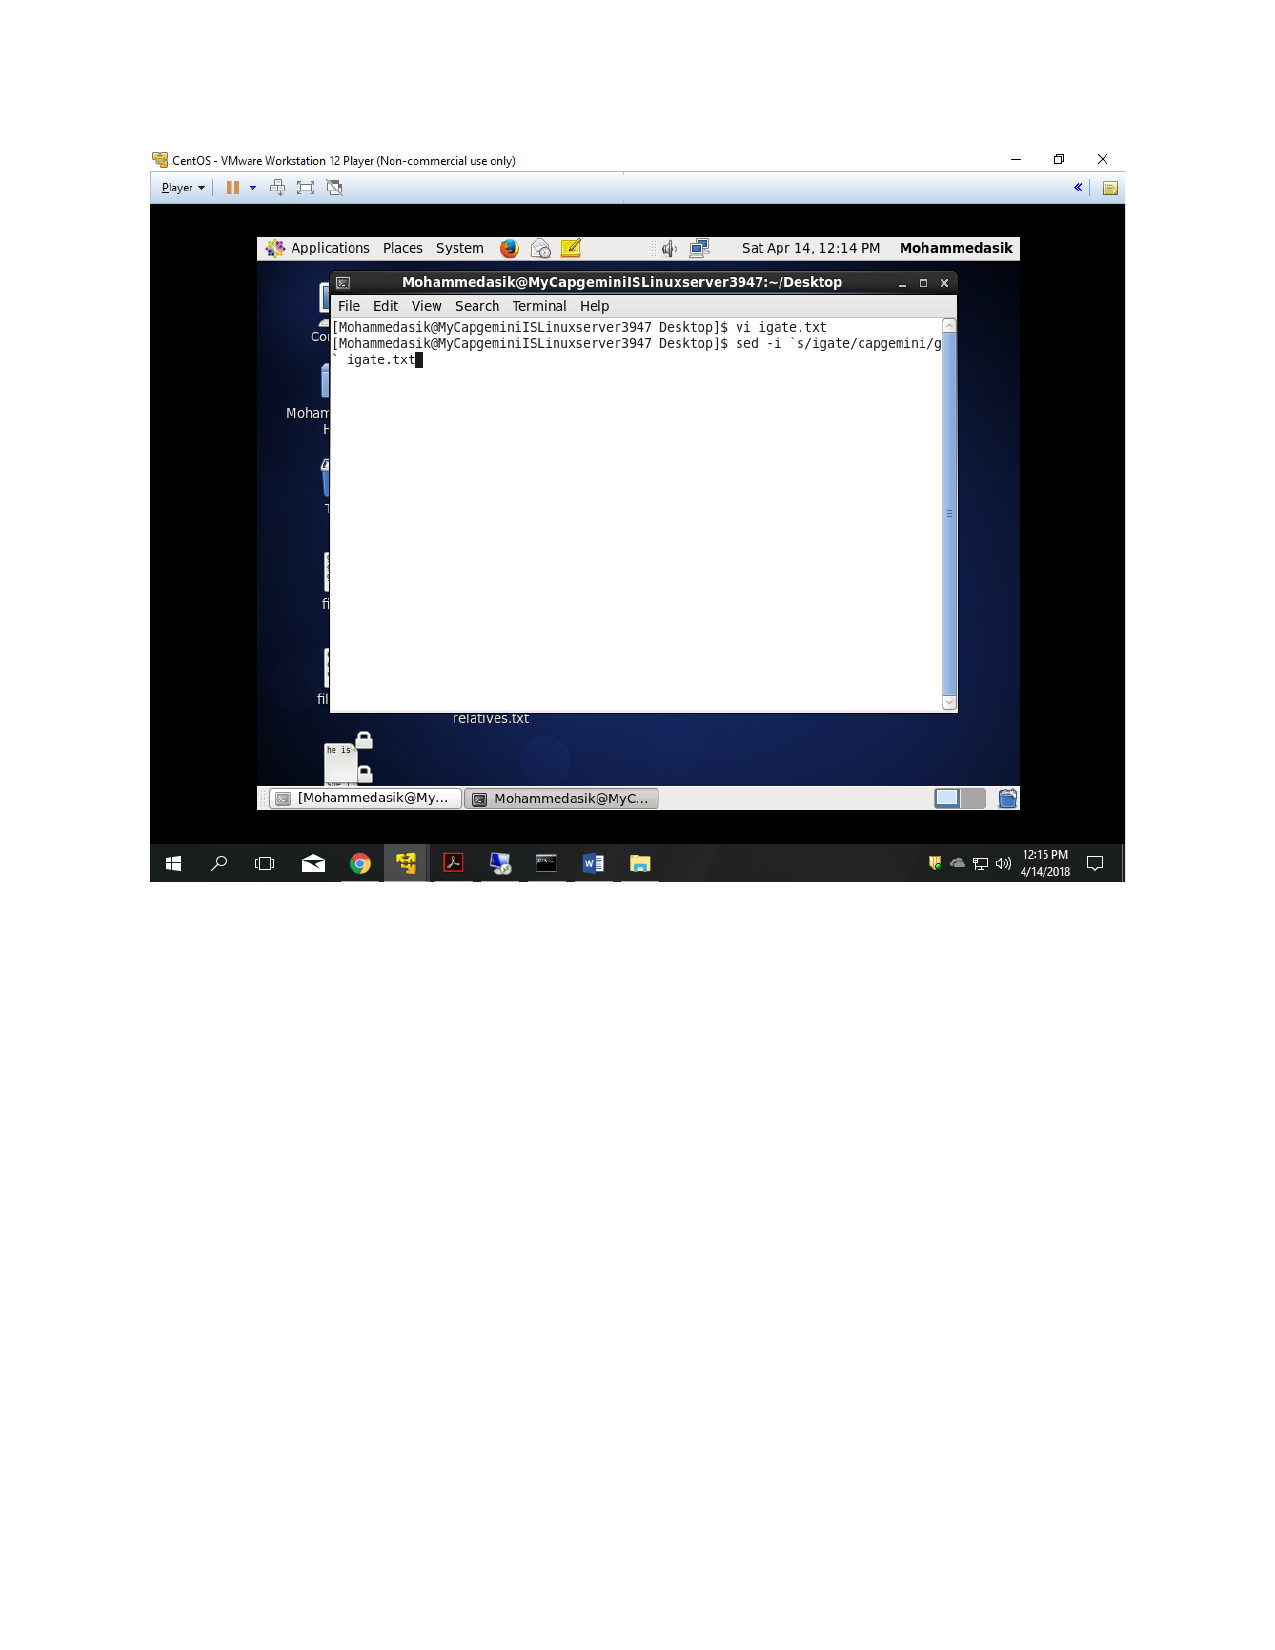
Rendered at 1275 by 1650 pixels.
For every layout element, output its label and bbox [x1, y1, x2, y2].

picture [150, 150, 1125, 882]
